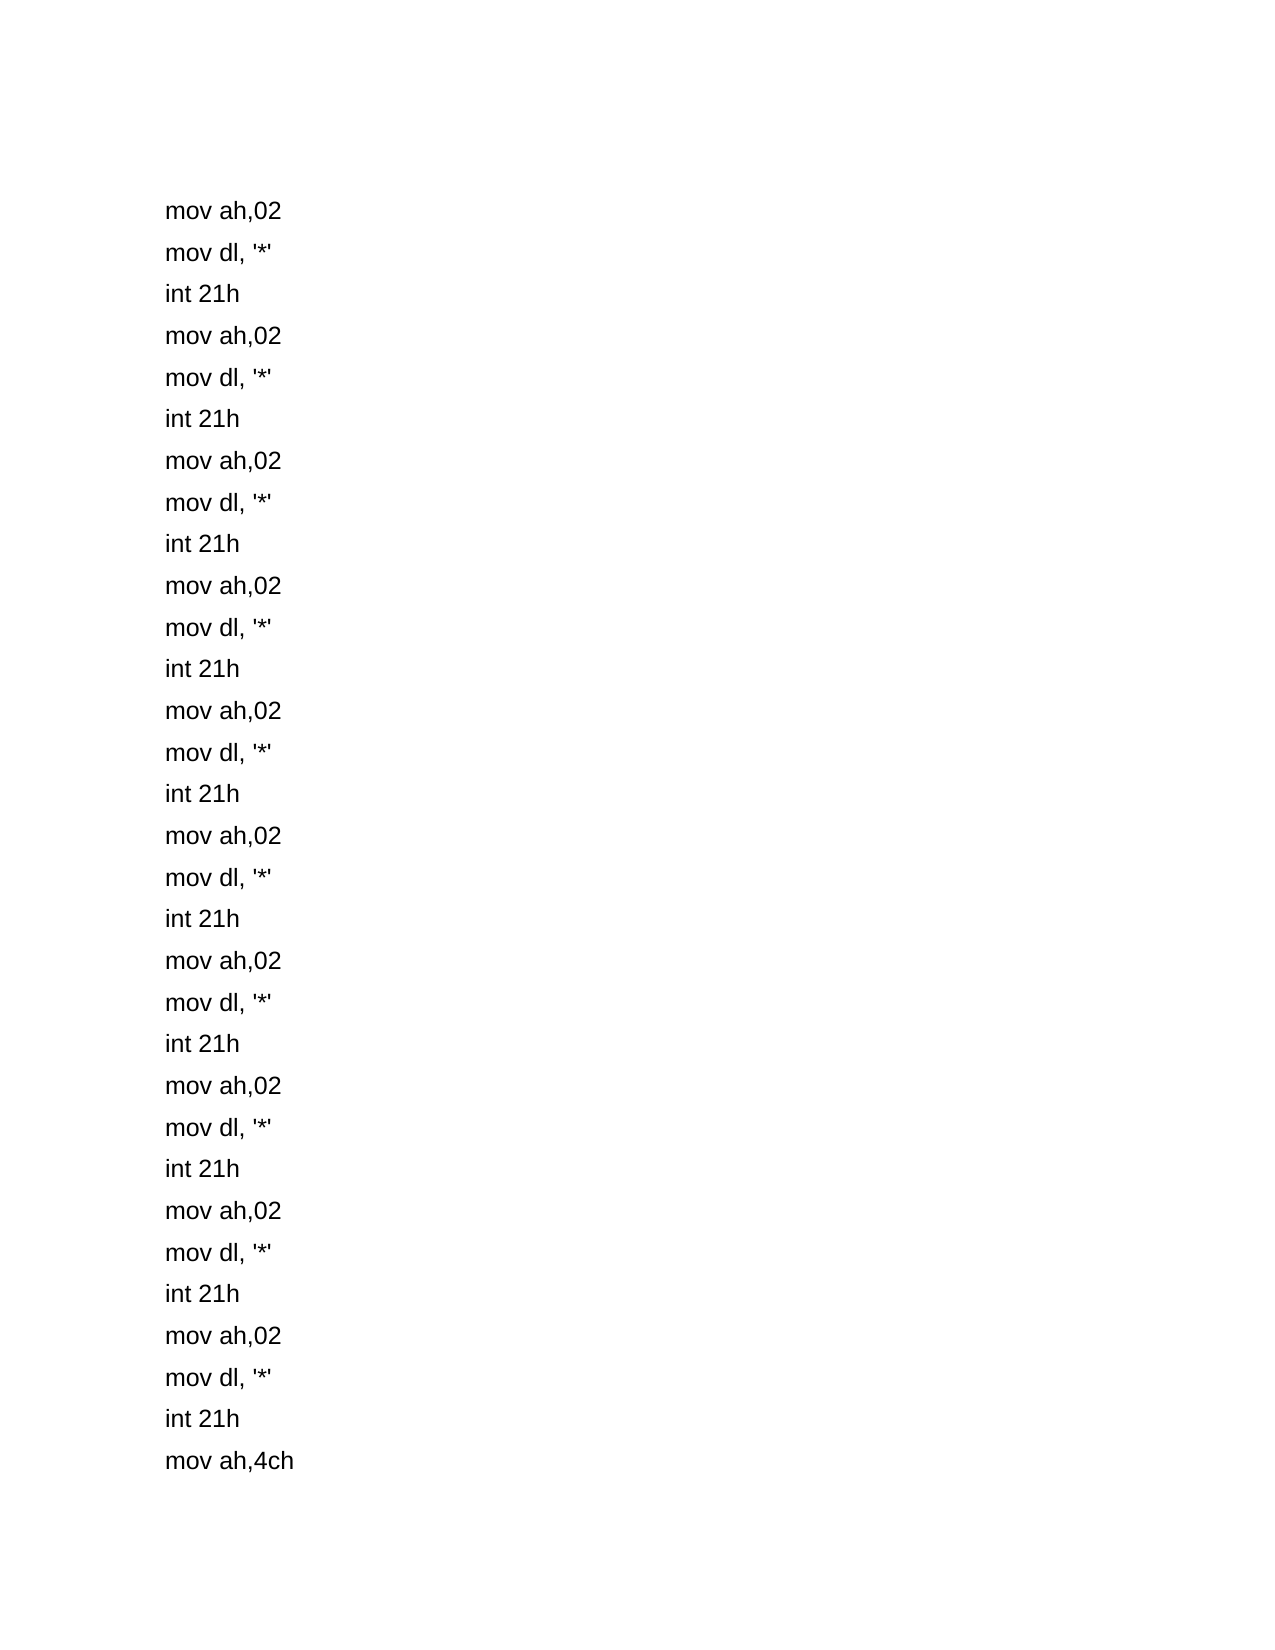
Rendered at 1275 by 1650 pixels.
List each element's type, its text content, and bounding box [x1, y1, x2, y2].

text mov ah,02 [150, 1067, 1125, 1104]
text int 21h [150, 650, 1125, 687]
text mov ah,4ch [150, 1442, 1125, 1479]
text mov ah,02 [150, 567, 1125, 604]
text mov dl, '*' [150, 858, 1125, 896]
text mov ah,02 [150, 442, 1125, 479]
text int 21h [150, 525, 1125, 562]
text int 21h [150, 1025, 1125, 1062]
text mov ah,02 [150, 817, 1125, 854]
text mov dl, '*' [150, 983, 1125, 1021]
text mov ah,02 [150, 692, 1125, 729]
text int 21h [150, 1400, 1125, 1437]
text mov ah,02 [150, 317, 1125, 354]
text mov dl, '*' [150, 1108, 1125, 1146]
text mov ah,02 [150, 942, 1125, 979]
text int 21h [150, 1150, 1125, 1187]
text mov dl, '*' [150, 1233, 1125, 1271]
text mov ah,02 [150, 1192, 1125, 1229]
text int 21h [150, 775, 1125, 812]
text int 21h [150, 400, 1125, 437]
text mov ah,02 [150, 192, 1125, 229]
text mov dl, '*' [150, 608, 1125, 646]
text mov dl, '*' [150, 233, 1125, 271]
text int 21h [150, 900, 1125, 937]
text int 21h [150, 1275, 1125, 1312]
text mov ah,02 [150, 1317, 1125, 1354]
text int 21h [150, 275, 1125, 312]
text mov dl, '*' [150, 1358, 1125, 1396]
text mov dl, '*' [150, 358, 1125, 396]
text mov dl, '*' [150, 483, 1125, 521]
text mov dl, '*' [150, 733, 1125, 771]
